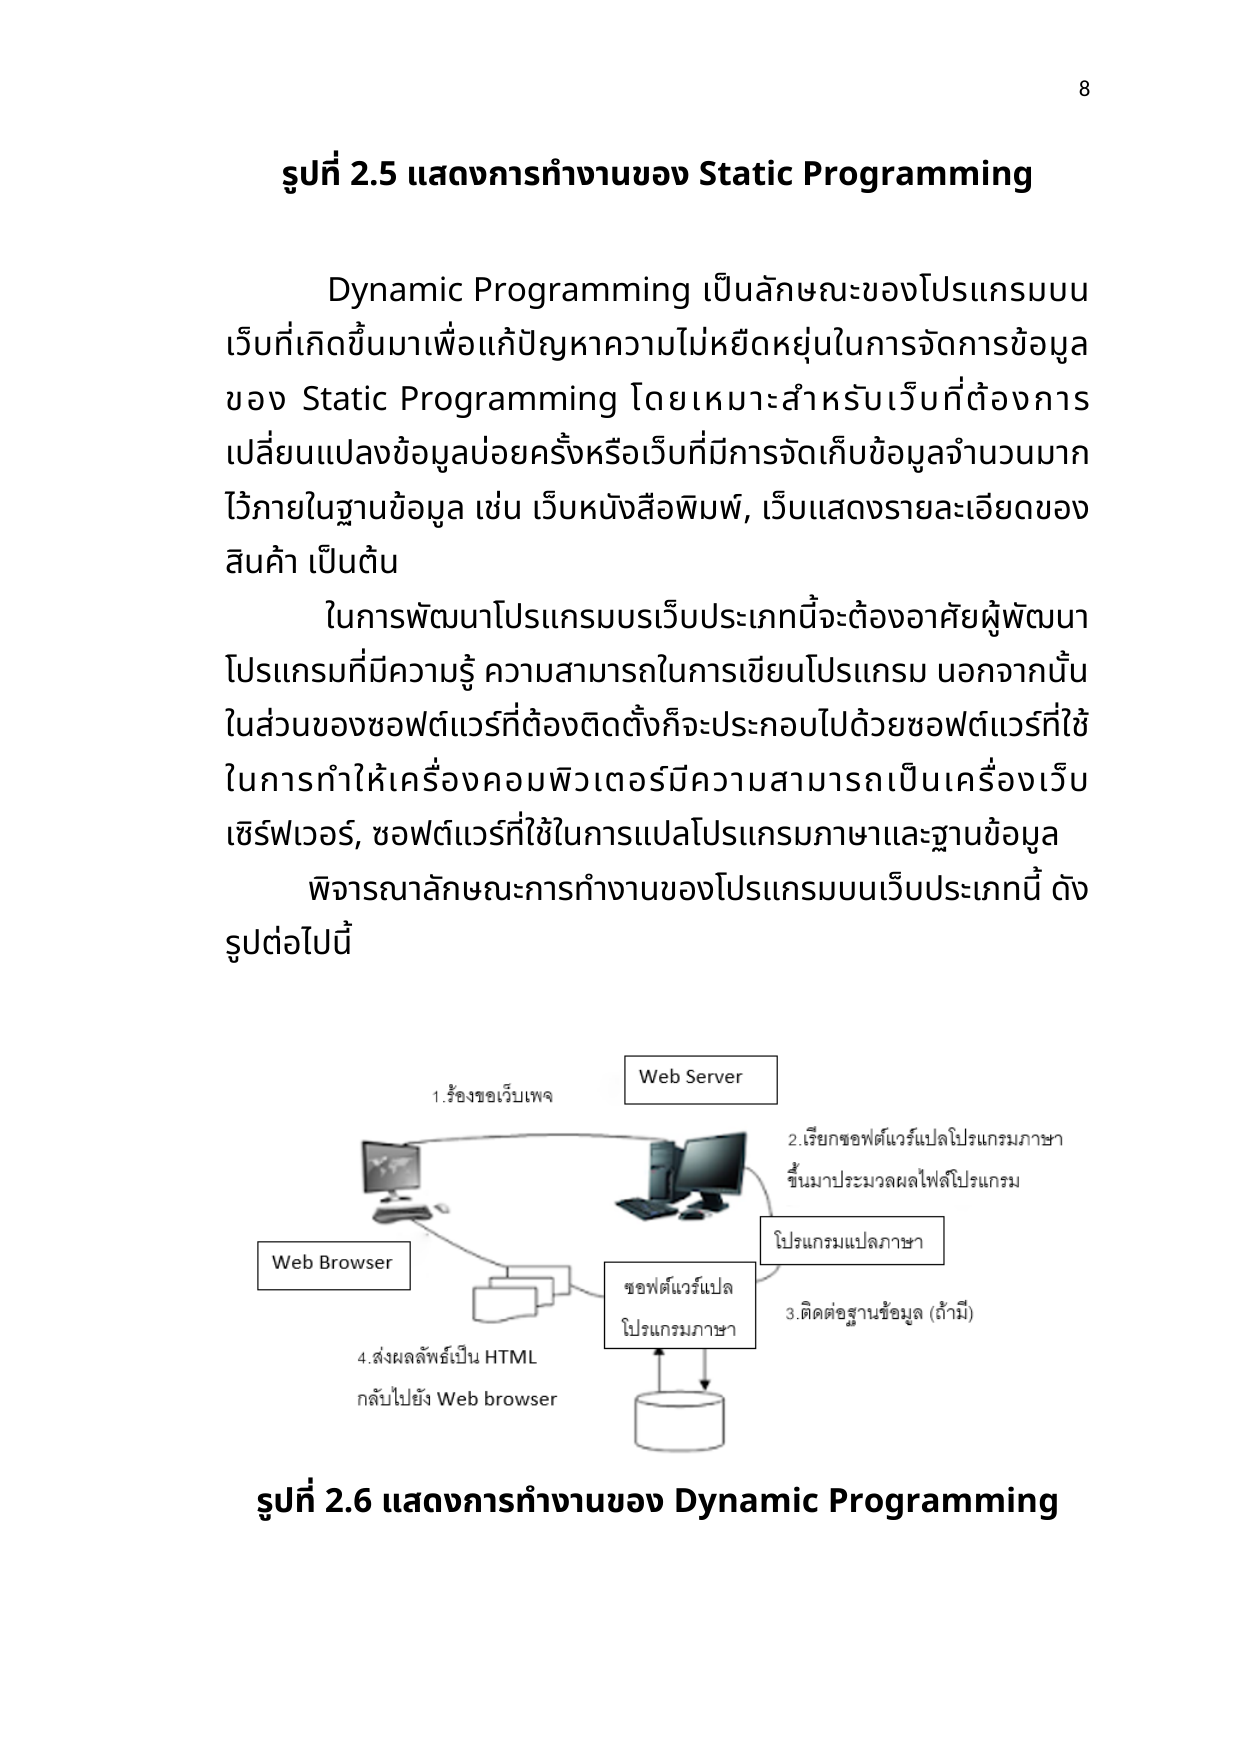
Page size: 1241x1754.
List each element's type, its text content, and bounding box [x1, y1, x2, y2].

text รูปที่ 2.6 แสดงการทำงานของ Dynamic Programming [225, 1477, 1090, 1528]
text รูปที่ 2.5 แสดงการทำงานของ Static Programming [225, 150, 1090, 201]
text พิจารณาลักษณะการทำงานของโปรแกรมบนเว็บประเภทนี้ ดังรูปต่อไปนี้ [225, 865, 1090, 969]
picture [225, 1034, 1090, 1475]
text Dynamic Programming เป็นลักษณะของโปรแกรมบนเว็บที่เกิดขึ้นมาเพื่อแก้ปัญหาความไม่หยืดหยุ่นในการจัดการข้อมูลของ Static Programming โดยเหมาะสำหรับเว็บที่ต้องการเปลี่ยนแปลงข้อมูลบ่อยครั้งหรือเว็บที่มีการจัดเก็บข้อมูลจำนวนมากไว้ภายในฐานข้อมูล เช่น เว็บหนังสือพิมพ์, เว็บแสดงรายละเอียดของสินค้า เป็นต้น [225, 266, 1090, 589]
text ในการพัฒนาโปรแกรมบรเว็บประเภทนี้จะต้องอาศัยผู้พัฒนาโปรแกรมที่มีความรู้ ความสามารถในการเขียนโปรแกรม นอกจากนั้นในส่วนของซอฟต์แวร์ที่ต้องติดตั้งก็จะประกอบไปด้วยซอฟต์แวร์ที่ใช้ในการทำให้เครื่องคอมพิวเตอร์มีความสามารถเป็นเครื่องเว็บเซิร์ฟเวอร์, ซอฟต์แวร์ที่ใช้ในการแปลโปรแกรมภาษาและฐานข้อมูล [225, 593, 1090, 861]
